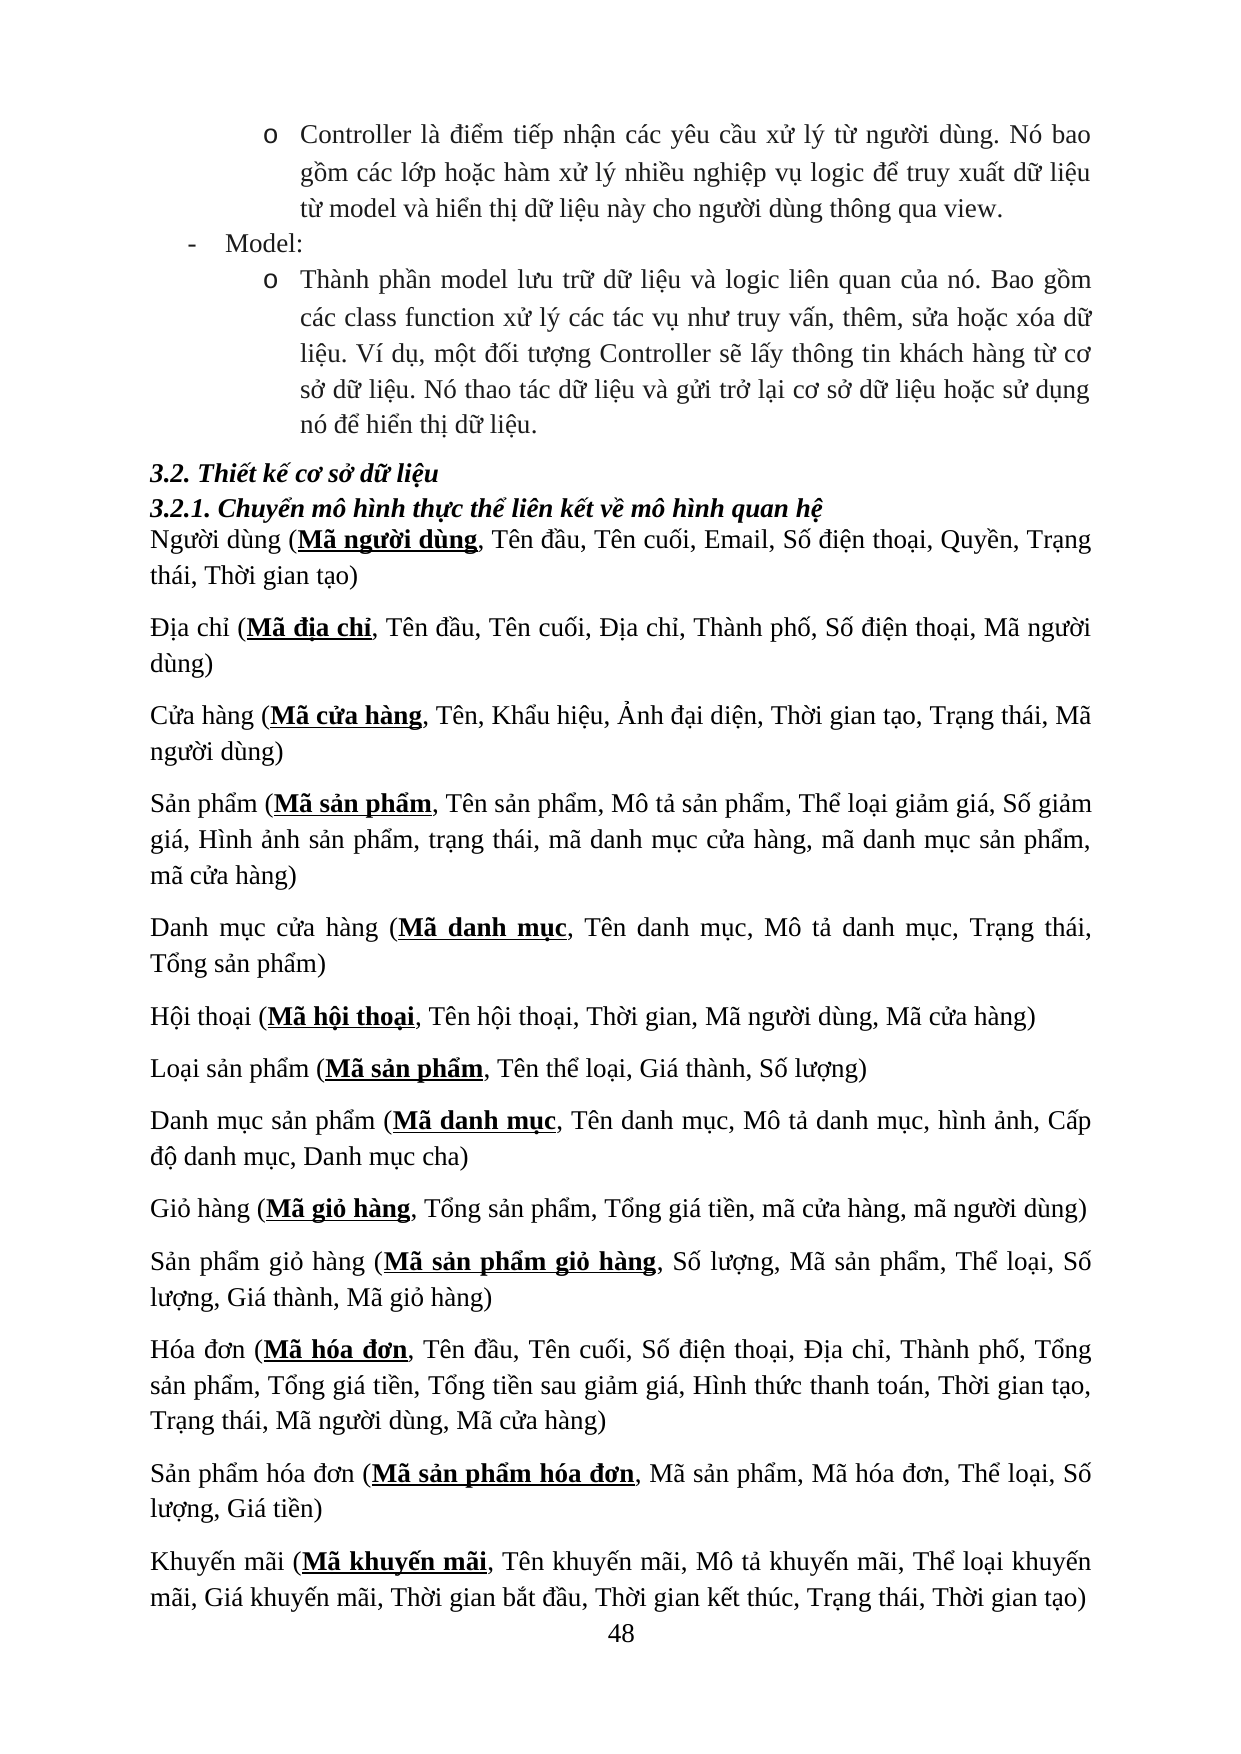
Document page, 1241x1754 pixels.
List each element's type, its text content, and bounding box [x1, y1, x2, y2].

list Controller là điểm tiếp nhận các yêu cầu xử lý từ người dùng. Nó bao gồm các lớp hoặc hàm xử lý nhiều nghiệp vụ logic để truy xuất dữ liệu từ model và hiển thị dữ liệu này cho người dùng thông qua view. [262, 118, 1092, 223]
subtitle 3.2.1. Chuyển mô hình thực thể liên kết về mô hình quan hệ [150, 492, 1092, 523]
text Cửa hàng (Mã cửa hàng, Tên, Khẩu hiệu, Ảnh đại diện, Thời gian tạo, Trạng thái, Mã người dùng) [150, 699, 1092, 766]
text Sản phẩm (Mã sản phẩm, Tên sản phẩm, Mô tả sản phẩm, Thể loại giảm giá, Số giảm giá, Hình ảnh sản phẩm, trạng thái, mã danh mục cửa hàng, mã danh mục sản phẩm, mã cửa hàng) [150, 788, 1092, 890]
text Hóa đơn (Mã hóa đơn, Tên đầu, Tên cuối, Số điện thoại, Địa chỉ, Thành phố, Tổng sản phẩm, Tổng giá tiền, Tổng tiền sau giảm giá, Hình thức thanh toán, Thời gian tạo, Trạng thái, Mã người dùng, Mã cửa hàng) [150, 1333, 1092, 1436]
list Thành phần model lưu trữ dữ liệu và logic liên quan của nó. Bao gồm các class function xử lý các tác vụ như truy vấn, thêm, sửa hoặc xóa dữ liệu. Ví dụ, một đối tượng Controller sẽ lấy thông tin khách hàng từ cơ sở dữ liệu. Nó thao tác dữ liệu và gửi trở lại cơ sở dữ liệu hoặc sử dụng nó để hiển thị dữ liệu. [262, 263, 1092, 440]
text Địa chỉ (Mã địa chỉ, Tên đầu, Tên cuối, Địa chỉ, Thành phố, Số điện thoại, Mã người dùng) [150, 611, 1092, 678]
list Model: [187, 228, 1092, 259]
text Sản phẩm giỏ hàng (Mã sản phẩm giỏ hàng, Số lượng, Mã sản phẩm, Thể loại, Số lượng, Giá thành, Mã giỏ hàng) [150, 1245, 1092, 1312]
subtitle 3.2. Thiết kế cơ sở dữ liệu [150, 457, 1092, 488]
text Danh mục sản phẩm (Mã danh mục, Tên danh mục, Mô tả danh mục, hình ảnh, Cấp độ danh mục, Danh mục cha) [150, 1104, 1092, 1171]
text Giỏ hàng (Mã giỏ hàng, Tổng sản phẩm, Tổng giá tiền, mã cửa hàng, mã người dùng) [150, 1192, 1092, 1224]
text Danh mục cửa hàng (Mã danh mục, Tên danh mục, Mô tả danh mục, Trạng thái, Tổng sản phẩm) [150, 911, 1092, 978]
text Hội thoại (Mã hội thoại, Tên hội thoại, Thời gian, Mã người dùng, Mã cửa hàng) [150, 999, 1092, 1031]
text Sản phẩm hóa đơn (Mã sản phẩm hóa đơn, Mã sản phẩm, Mã hóa đơn, Thể loại, Số lượng, Giá tiền) [150, 1457, 1092, 1524]
text Người dùng (Mã người dùng, Tên đầu, Tên cuối, Email, Số điện thoại, Quyền, Trạng thái, Thời gian tạo) [150, 523, 1092, 590]
text Loại sản phẩm (Mã sản phẩm, Tên thể loại, Giá thành, Số lượng) [150, 1052, 1092, 1083]
text Khuyến mãi (Mã khuyến mãi, Tên khuyến mãi, Mô tả khuyến mãi, Thể loại khuyến mãi, Giá khuyến mãi, Thời gian bắt đầu, Thời gian kết thúc, Trạng thái, Thời gian tạo) [150, 1545, 1092, 1612]
